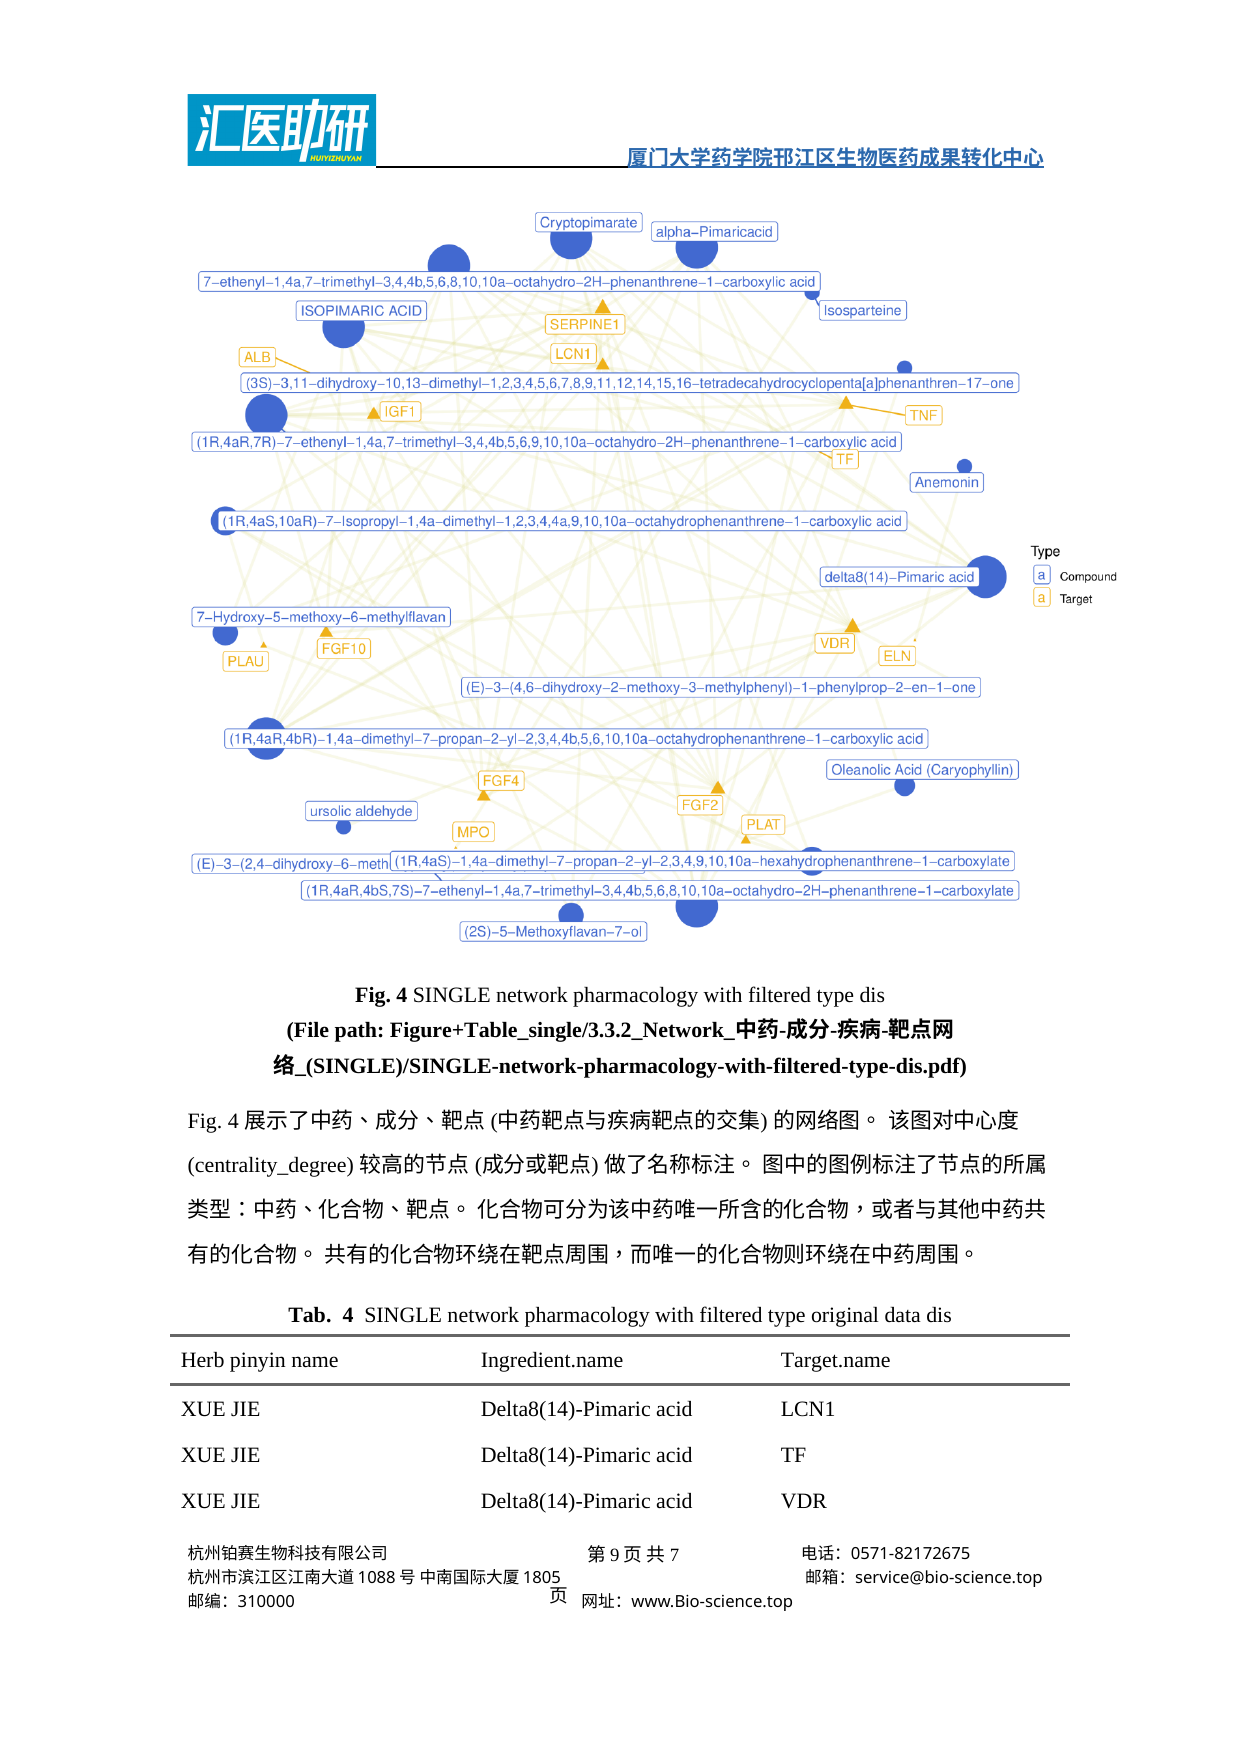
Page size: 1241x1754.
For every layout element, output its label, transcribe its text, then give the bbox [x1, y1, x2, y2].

text Fig. 4 展示了中药、成分、靶点 (中药靶点与疾病靶点的交集) 的网络图。 该图对中心度 (centrality_degree) 较高的节点 (成分或靶点) 做了名称标注。 图中的图例标注了节点的所属类型：中药、化合物、靶点。 化合物可分为该中药唯一所含的化合物，或者与其他中药共有的化合物。 共有的化合物环绕在靶点周围，而唯一的化合物则环绕在中药周围。 [187, 1105, 1053, 1268]
table_cell TF [770, 1432, 1070, 1478]
picture [243, 106, 284, 150]
picture [196, 131, 208, 150]
picture [187, 204, 1118, 949]
table_cell Delta8(14)-Pimaric acid [470, 1386, 770, 1432]
picture [327, 106, 368, 150]
table_header Target.name [770, 1337, 1070, 1383]
text Tab. 4 SINGLE network pharmacology with filtered type original data dis [194, 1302, 1046, 1327]
table_cell XUE JIE [170, 1432, 470, 1478]
table_cell LCN1 [770, 1386, 1070, 1432]
table_header Herb pinyin name [170, 1337, 470, 1383]
picture [201, 118, 208, 127]
table_cell VDR [770, 1478, 1070, 1524]
table_cell XUE JIE [170, 1478, 470, 1524]
table_header Ingredient.name [470, 1337, 770, 1383]
text Fig. 4 SINGLE network pharmacology with filtered type dis [187, 982, 1053, 1007]
picture [204, 106, 210, 114]
picture [282, 99, 327, 161]
picture [210, 106, 243, 150]
text (File path: Figure+Table_single/3.3.2_Network_中药-成分-疾病-靶点网络_(SINGLE)/SINGLE-network-pharmacology-with-filtered-type-dis.pdf) [187, 1014, 1053, 1080]
table_cell XUE JIE [170, 1386, 470, 1432]
table_cell Delta8(14)-Pimaric acid [470, 1478, 770, 1524]
table_cell Delta8(14)-Pimaric acid [470, 1432, 770, 1478]
